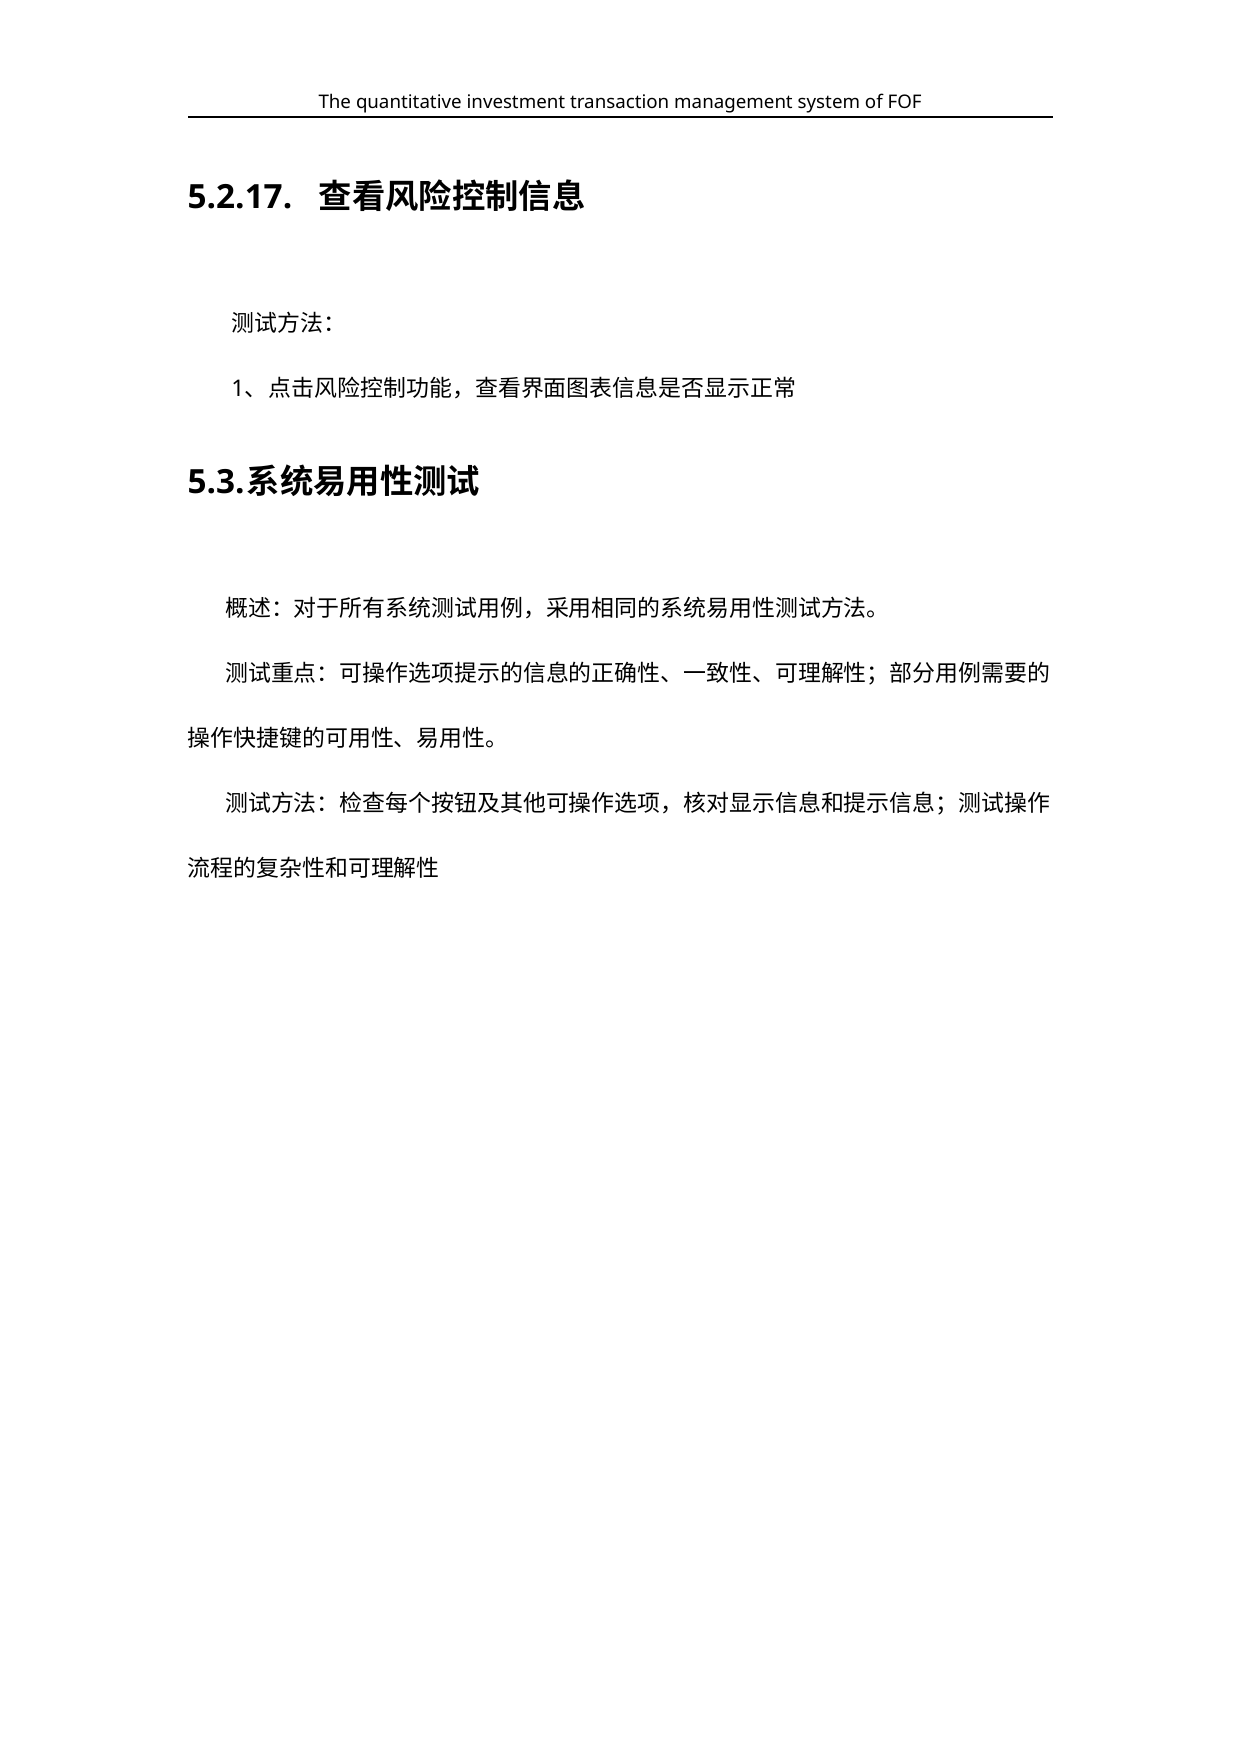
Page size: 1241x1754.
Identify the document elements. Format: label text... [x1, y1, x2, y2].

text 测试重点：可操作选项提示的信息的正确性、一致性、可理解性；部分用例需要的操作快捷键的可用性、易用性。 [187, 639, 1053, 769]
text 概述：对于所有系统测试用例，采用相同的系统易用性测试方法。 [225, 574, 1053, 639]
text 测试方法： [231, 289, 1053, 354]
list 点击风险控制功能，查看界面图表信息是否显示正常 [231, 354, 1053, 419]
subtitle 系统易用性测试 [187, 446, 1053, 511]
text 测试方法：检查每个按钮及其他可操作选项，核对显示信息和提示信息；测试操作流程的复杂性和可理解性 [187, 769, 1053, 899]
subtitle 查看风险控制信息 [187, 162, 1053, 227]
